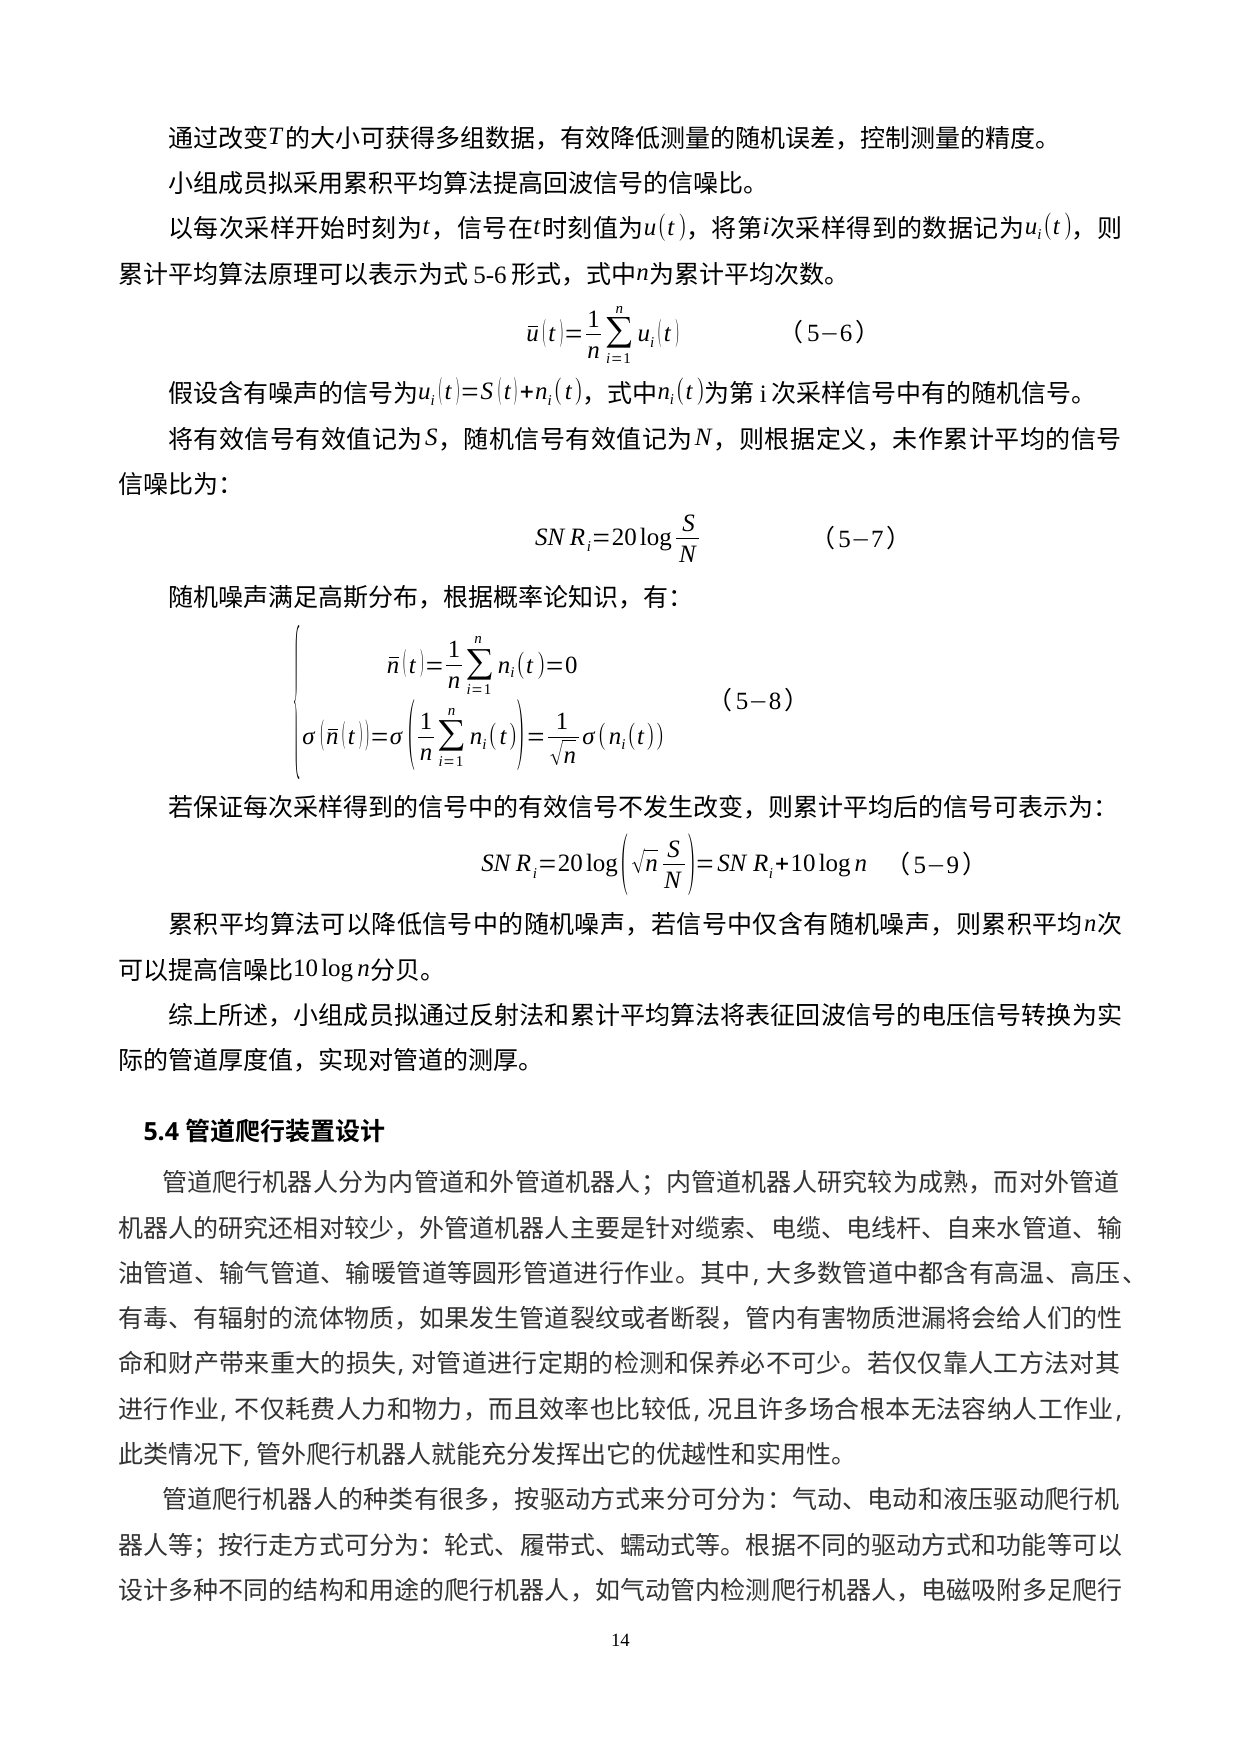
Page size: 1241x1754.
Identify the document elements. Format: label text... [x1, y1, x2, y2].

text 管道爬行机器人分为内管道和外管道机器人；内管道机器人研究较为成熟，而对外管道机器人的研究还相对较少，外管道机器人主要是针对缆索、电缆、电线杆、自来水管道、输油管道、输气管道、输暖管道等圆形管道进行作业。其中, 大多数管道中都含有高温、高压、有毒、有辐射的流体物质，如果发生管道裂纹或者断裂，管内有害物质泄漏将会给人们的性命和财产带来重大的损失, 对管道进行定期的检测和保养必不可少。若仅仅靠人工方法对其进行作业, 不仅耗费人力和物力，而且效率也比较低, 况且许多场合根本无法容纳人工作业, 此类情况下, 管外爬行机器人就能充分发挥出它的优越性和实用性。 [118, 1163, 1122, 1471]
text 若保证每次采样得到的信号中的有效信号不发生改变，则累计平均后的信号可表示为： [118, 787, 1122, 824]
text 以每次采样开始时刻为，信号在时刻值为，将第次采样得到的数据记为，则累计平均算法原理可以表示为式5-6形式，式中为累计平均次数。 [118, 209, 1122, 290]
text 将有效信号有效值记为，随机信号有效值记为，则根据定义，未作累计平均的信号信噪比为： [118, 419, 1122, 501]
text 小组成员拟采用累积平均算法提高回波信号的信噪比。 [118, 163, 1122, 200]
text 假设含有噪声的信号为，式中为第i次采样信号中有的随机信号。 [118, 374, 1122, 410]
title 5.4 管道爬行装置设计 [118, 1111, 1122, 1147]
text 综上所述，小组成员拟通过反射法和累计平均算法将表征回波信号的电压信号转换为实际的管道厚度值，实现对管道的测厚。 [118, 996, 1122, 1077]
text 通过改变的大小可获得多组数据，有效降低测量的随机误差，控制测量的精度。 [118, 118, 1122, 154]
text 随机噪声满足高斯分布，根据概率论知识，有： [118, 578, 1122, 614]
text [118, 1480, 1122, 1607]
text 累积平均算法可以降低信号中的随机噪声，若信号中仅含有随机噪声，则累积平均次可以提高信噪比分贝。 [118, 905, 1122, 986]
